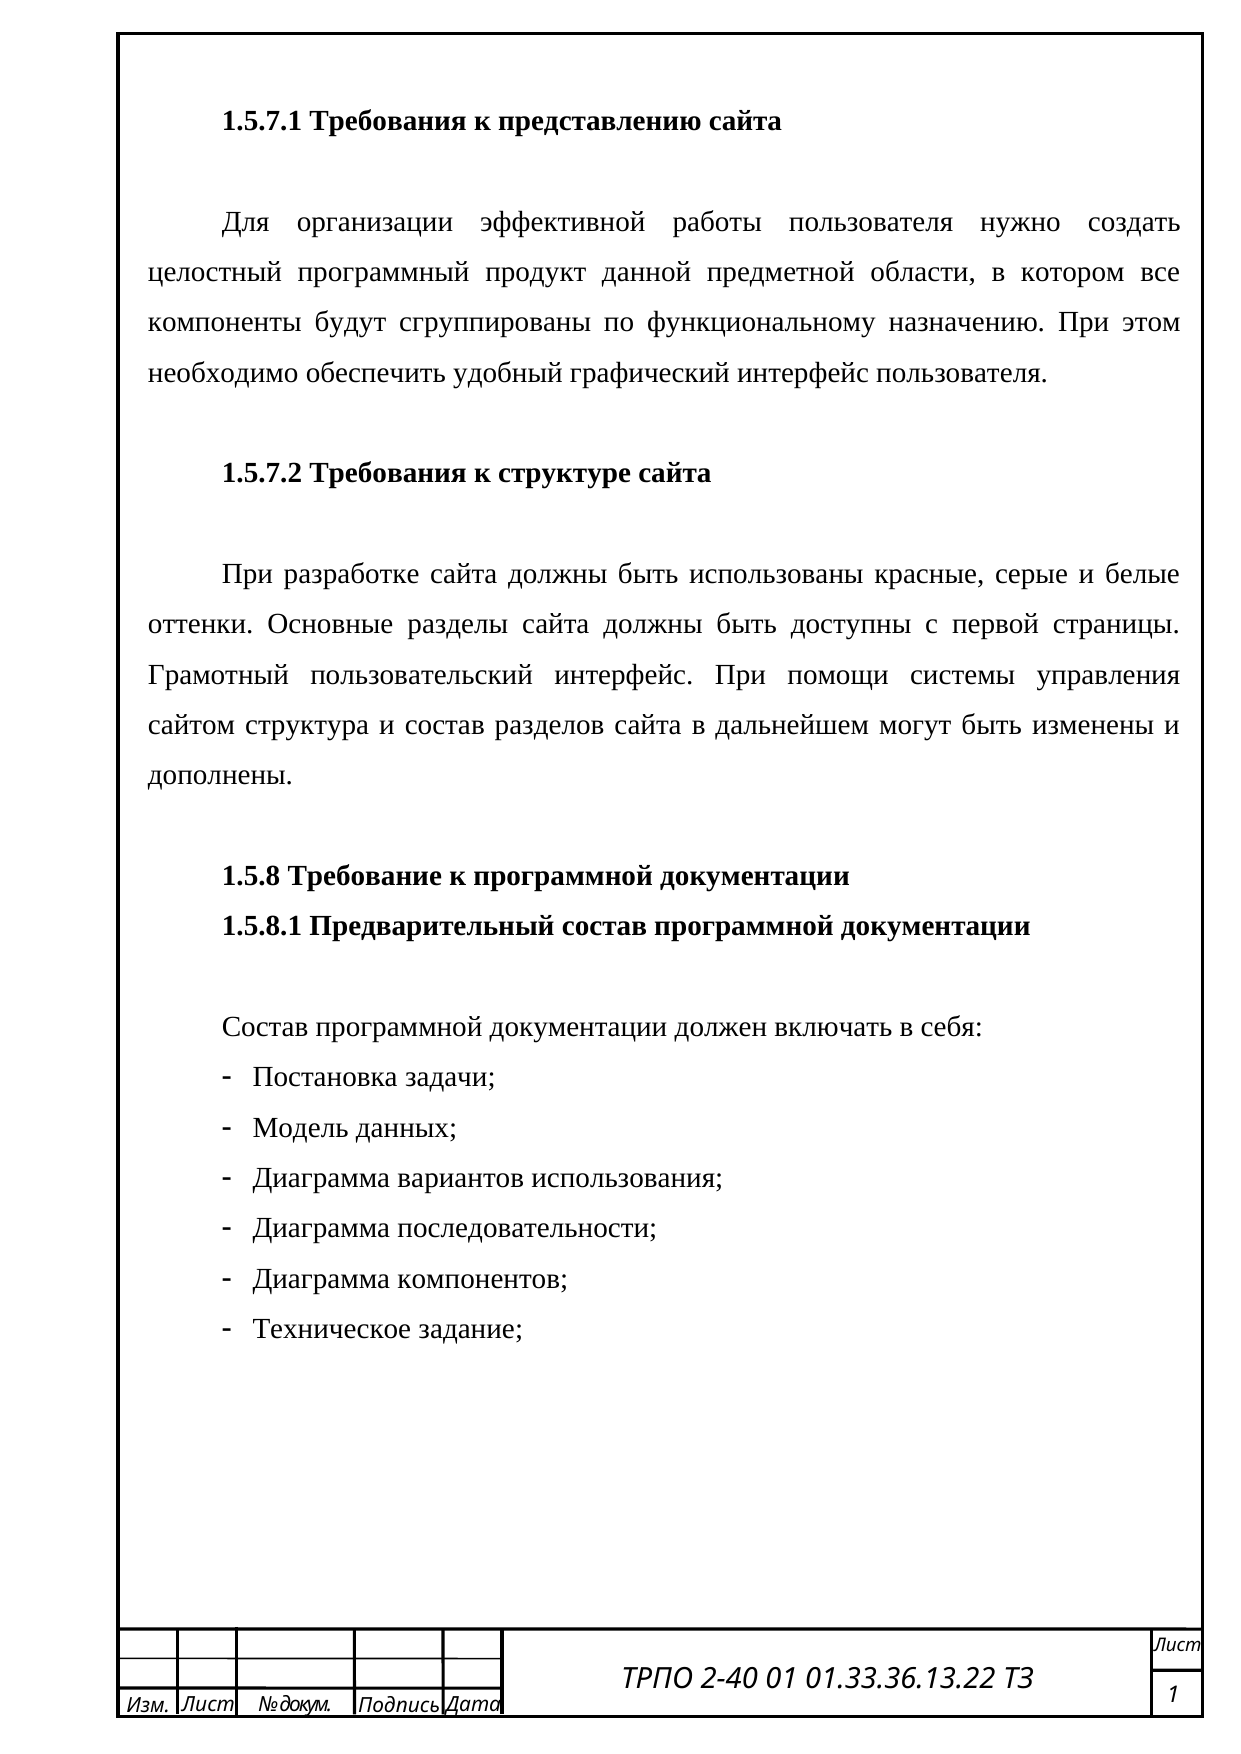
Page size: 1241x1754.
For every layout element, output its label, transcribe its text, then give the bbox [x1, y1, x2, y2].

text При разработке сайта должны быть использованы красные, серые и белые оттенки. Основные разделы сайта должны быть доступны с первой страницы. Грамотный пользовательский интерфейс. При помощи системы управления сайтом структура и состав разделов сайта в дальнейшем могут быть изменены и дополнены. [148, 556, 1181, 791]
text Состав программной документации должен включать в себя: [148, 1009, 1181, 1042]
list Постановка задачи; [148, 1059, 1181, 1093]
list Диаграмма вариантов использования; [148, 1160, 1181, 1194]
list Модель данных; [148, 1110, 1181, 1143]
text 1.5.7.2 Требования к структуре сайта [148, 456, 1181, 489]
text Для организации эффективной работы пользователя нужно создать целостный программный продукт данной предметной области, в котором все компоненты будут сгруппированы по функциональному назначению. При этом необходимо обеспечить удобный графический интерфейс пользователя. [148, 204, 1181, 388]
list Диаграмма компонентов; [148, 1261, 1181, 1294]
text 1.5.8.1 Предварительный состав программной документации [148, 908, 1181, 942]
text 1.5.7.1 Требования к представлению сайта [148, 103, 1181, 137]
list Диаграмма последовательности; [148, 1211, 1181, 1244]
list Техническое задание; [148, 1311, 1181, 1345]
text 1.5.8 Требование к программной документации [148, 858, 1181, 892]
